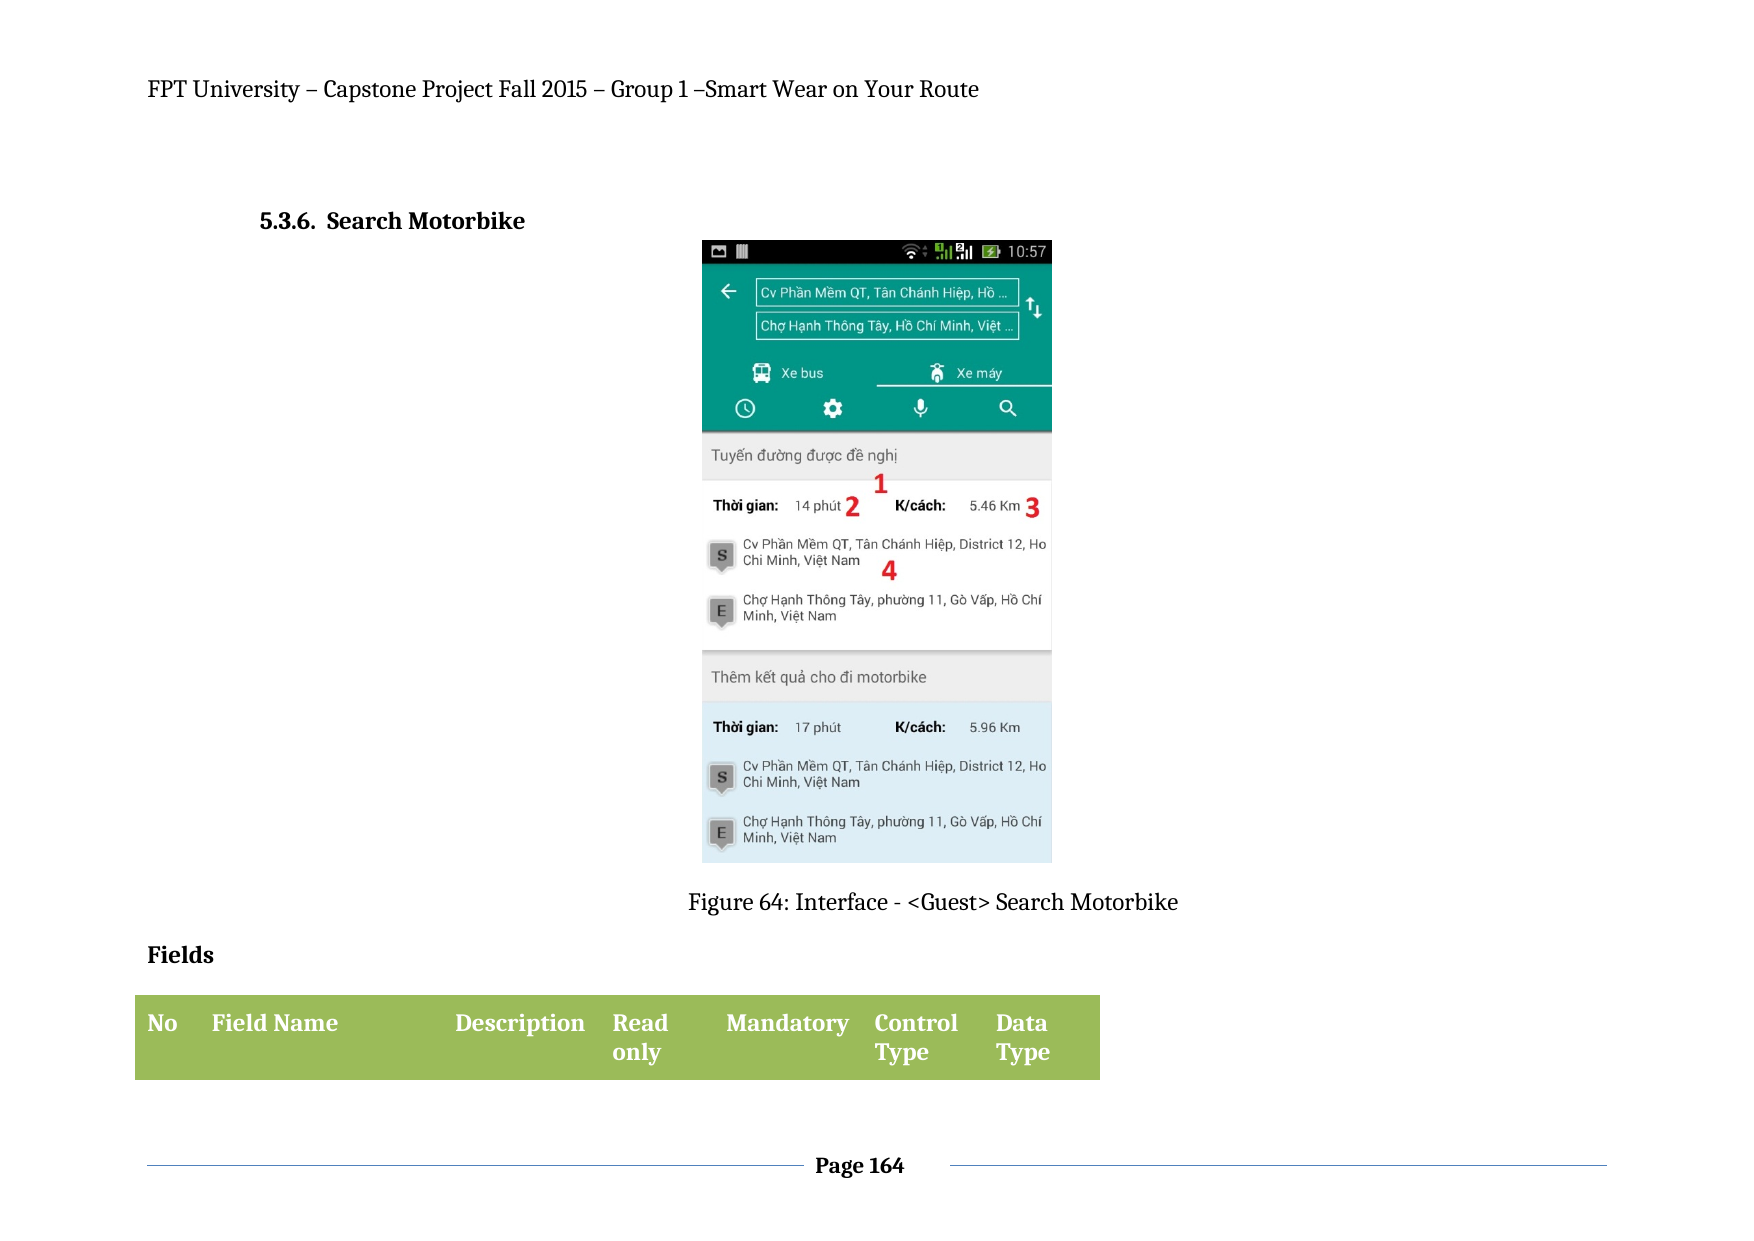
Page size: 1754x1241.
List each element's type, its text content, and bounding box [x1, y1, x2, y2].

picture [702, 240, 1052, 863]
text Fields [147, 941, 1607, 970]
subtitle Search Motorbike [259, 207, 1607, 236]
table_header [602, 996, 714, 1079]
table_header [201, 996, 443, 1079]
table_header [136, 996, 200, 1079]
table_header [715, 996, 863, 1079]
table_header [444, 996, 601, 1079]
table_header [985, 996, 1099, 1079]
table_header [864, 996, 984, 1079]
